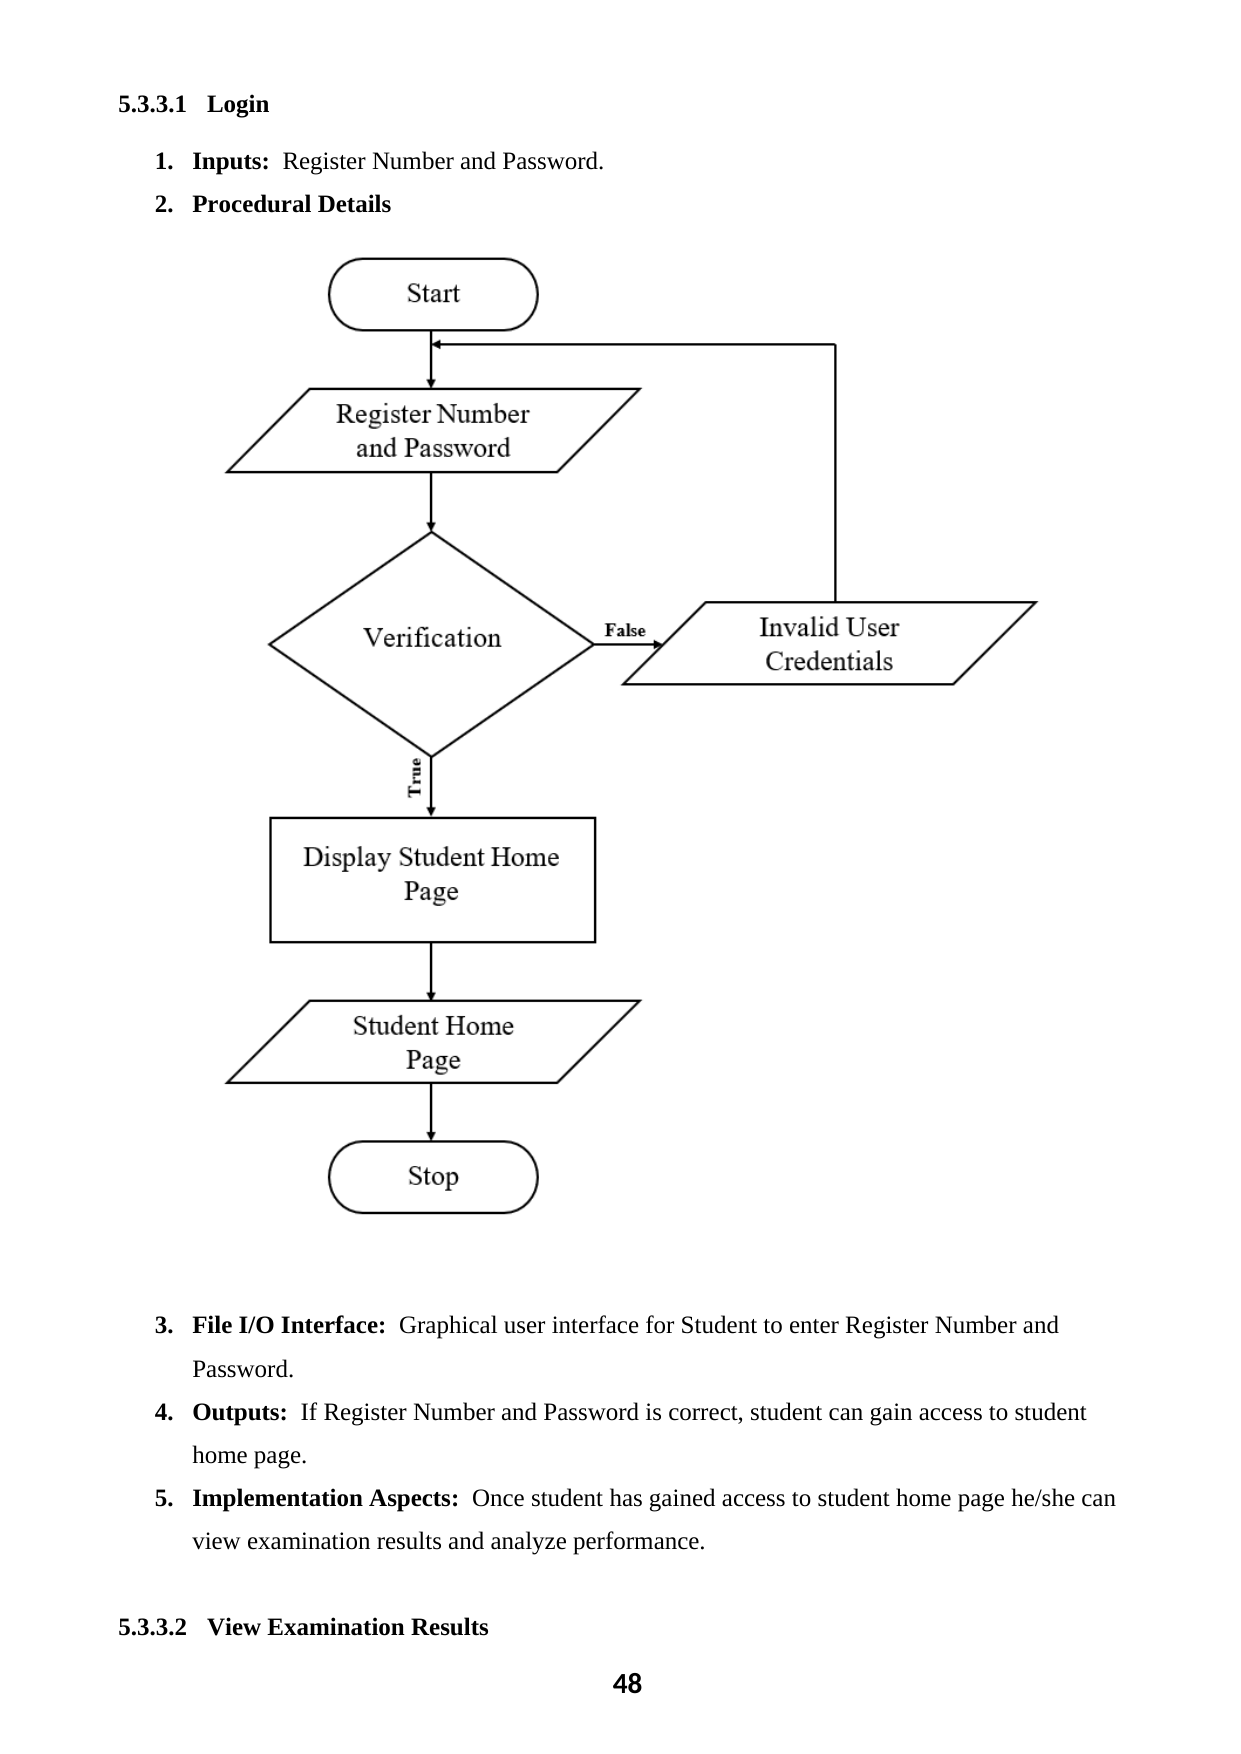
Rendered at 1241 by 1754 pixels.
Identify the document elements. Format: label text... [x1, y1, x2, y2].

list Implementation Aspects: Once student has gained access to student home page he/she can view examination results and analyze performance. [154, 1483, 1137, 1555]
list Outputs: If Register Number and Password is correct, student can gain access to student home page. [154, 1397, 1137, 1469]
list View Examination Results [118, 1612, 1137, 1641]
list File I/O Interface: Graphical user interface for Student to enter Register Number and Password. [154, 1311, 1137, 1382]
picture [219, 244, 1044, 1228]
list Login [118, 89, 1137, 117]
list Procedural Details [154, 189, 1137, 218]
list Inputs: Register Number and Password. [154, 146, 1137, 175]
